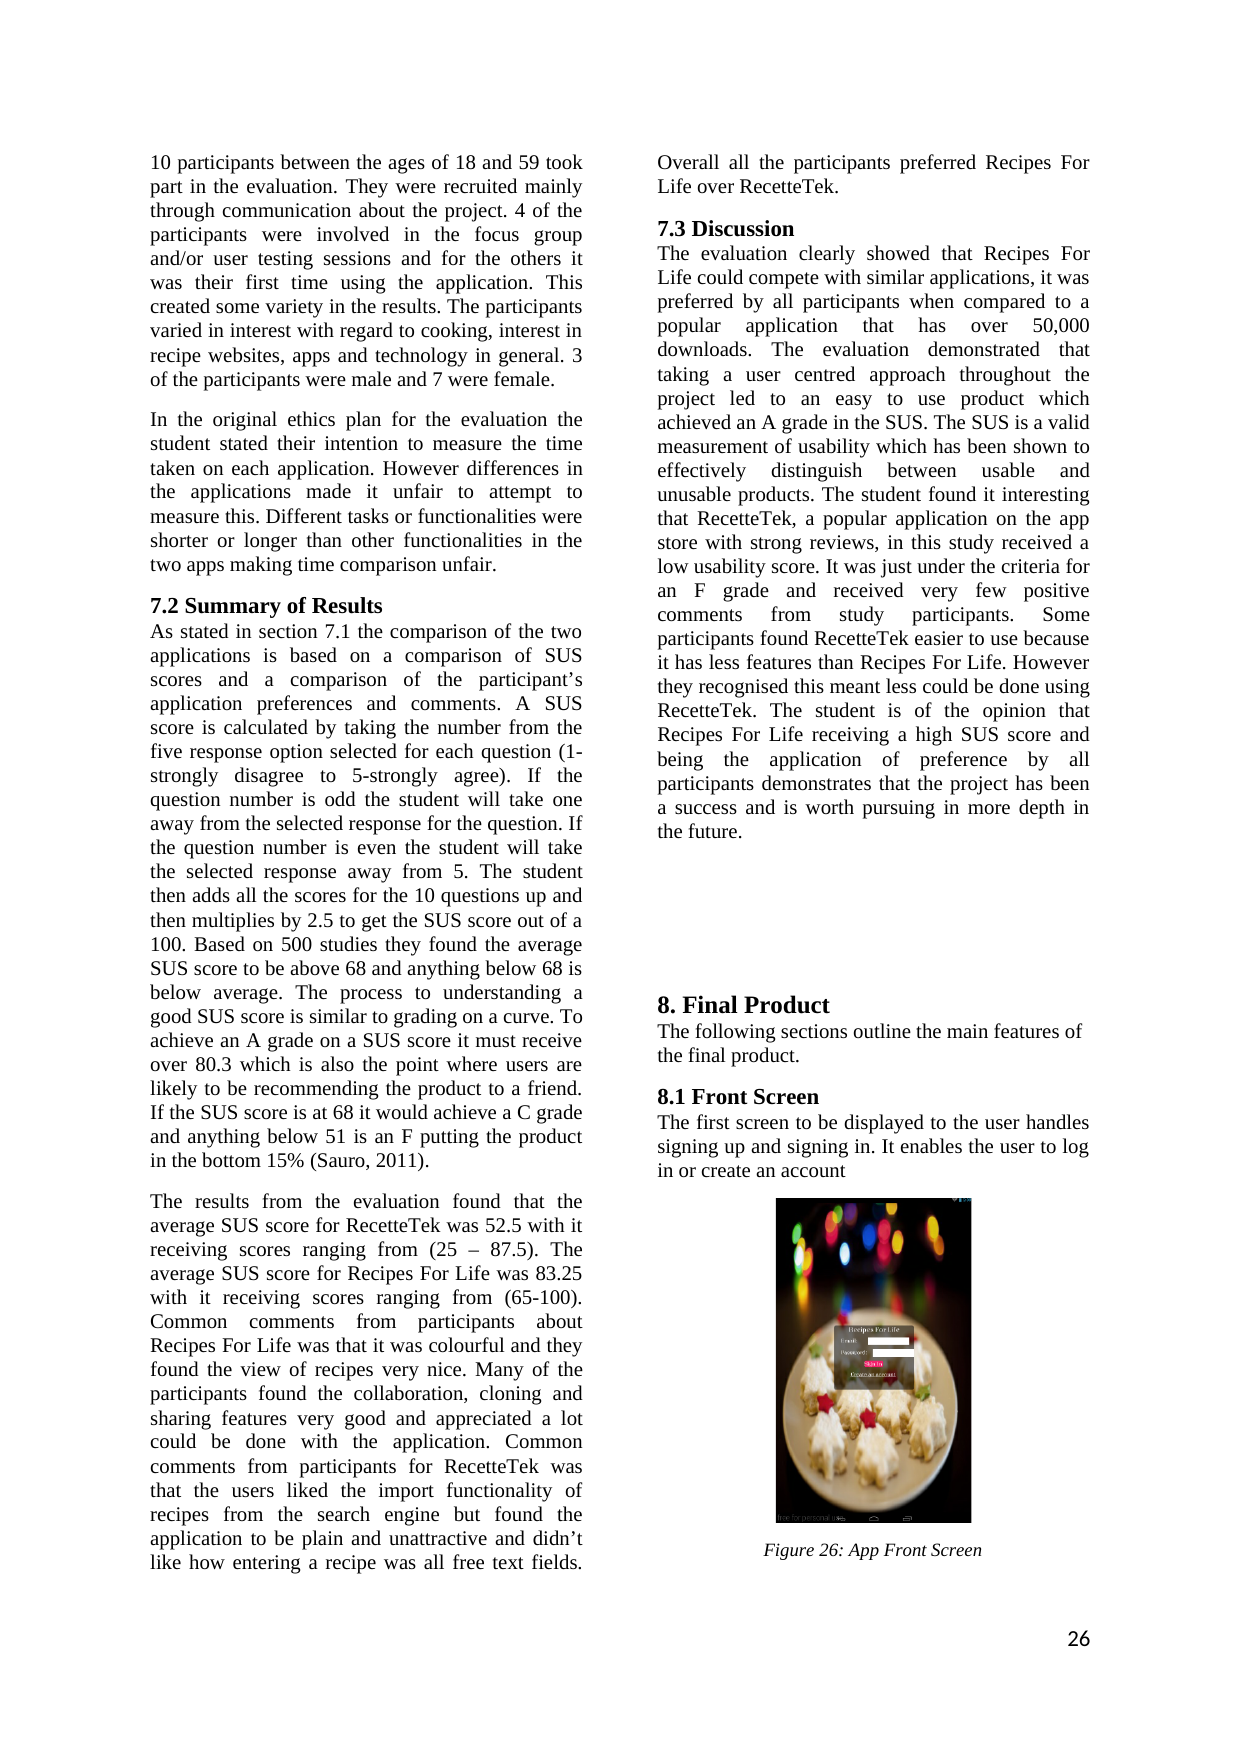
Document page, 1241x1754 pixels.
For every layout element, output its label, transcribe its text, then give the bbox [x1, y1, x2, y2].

text The first screen to be displayed to the user handles signing up and signing in. It enables the user to log in or create an account [657, 1110, 1090, 1182]
text 10 participants between the ages of 18 and 59 took part in the evaluation. They were recruited mainly through communication about the project. 4 of the participants were involved in the focus group and/or user testing sessions and for the others it was their first time using the application. This created some variety in the results. The participants varied in interest with regard to cooking, interest in recipe websites, apps and technology in general. 3 of the participants were male and 7 were female. [150, 150, 583, 391]
text As stated in section 7.1 the comparison of the two applications is based on a comparison of SUS scores and a comparison of the participant’s application preferences and comments. A SUS score is calculated by taking the number from the five response option selected for each question (1-strongly disagree to 5-strongly agree). If the question number is odd the student will take one away from the selected response for the question. If the question number is even the student will take the selected response away from 5. The student then adds all the scores for the 10 questions up and then multiplies by 2.5 to get the SUS score out of a 100. Based on 500 studies they found the average SUS score to be above 68 and anything below 68 is below average. The process to understanding a good SUS score is similar to grading on a curve. To achieve an A grade on a SUS score it must receive over 80.3 which is also the point where users are likely to be recommending the product to a friend. If the SUS score is at 68 it would achieve a C grade and anything below 51 is an F putting the product in the bottom 15% . [150, 619, 583, 1172]
text The results from the evaluation found that the average SUS score for RecetteTek was 52.5 with it receiving scores ranging from (25 – 87.5). The average SUS score for Recipes For Life was 83.25 with it receiving scores ranging from (65-100). Common comments from participants about Recipes For Life was that it was colourful and they found the view of recipes very nice. Many of the participants found the collaboration, cloning and sharing features very good and appreciated a lot could be done with the application. Common comments from participants for RecetteTek was that the users liked the import functionality of recipes from the search engine but found the application to be plain and unattractive and didn’t like how entering a recipe was all free text fields. Overall all the participants preferred Recipes For Life over RecetteTek. [150, 1189, 583, 1574]
subtitle 7.2 Summary of Results [150, 592, 583, 619]
subtitle 7.3 Discussion [657, 215, 1090, 241]
picture [775, 1198, 972, 1523]
text The following sections outline the main features of the final product. [657, 1019, 1090, 1067]
subtitle 8.1 Front Screen [657, 1083, 1090, 1110]
text The evaluation clearly showed that Recipes For Life could compete with similar applications, it was preferred by all participants when compared to a popular application that has over 50,000 downloads. The evaluation demonstrated that taking a user centred approach throughout the project led to an easy to use product which achieved an A grade in the SUS. The SUS is a valid measurement of usability which has been shown to effectively distinguish between usable and unusable products. The student found it interesting that RecetteTek, a popular application on the app store with strong reviews, in this study received a low usability score. It was just under the criteria for an F grade and received very few positive comments from study participants. Some participants found RecetteTek easier to use because it has less features than Recipes For Life. However they recognised this meant less could be done using RecetteTek. The student is of the opinion that Recipes For Life receiving a high SUS score and being the application of preference by all participants demonstrates that the project has been a success and is worth pursuing in more depth in the future. [657, 241, 1090, 843]
text In the original ethics plan for the evaluation the student stated their intention to measure the time taken on each application. However differences in the applications made it unfair to attempt to measure this. Different tasks or functionalities were shorter or longer than other functionalities in the two apps making time comparison unfair. [150, 407, 583, 576]
subtitle 8. Final Product [657, 990, 1090, 1019]
text Figure : App Front Screen [657, 1539, 1090, 1561]
